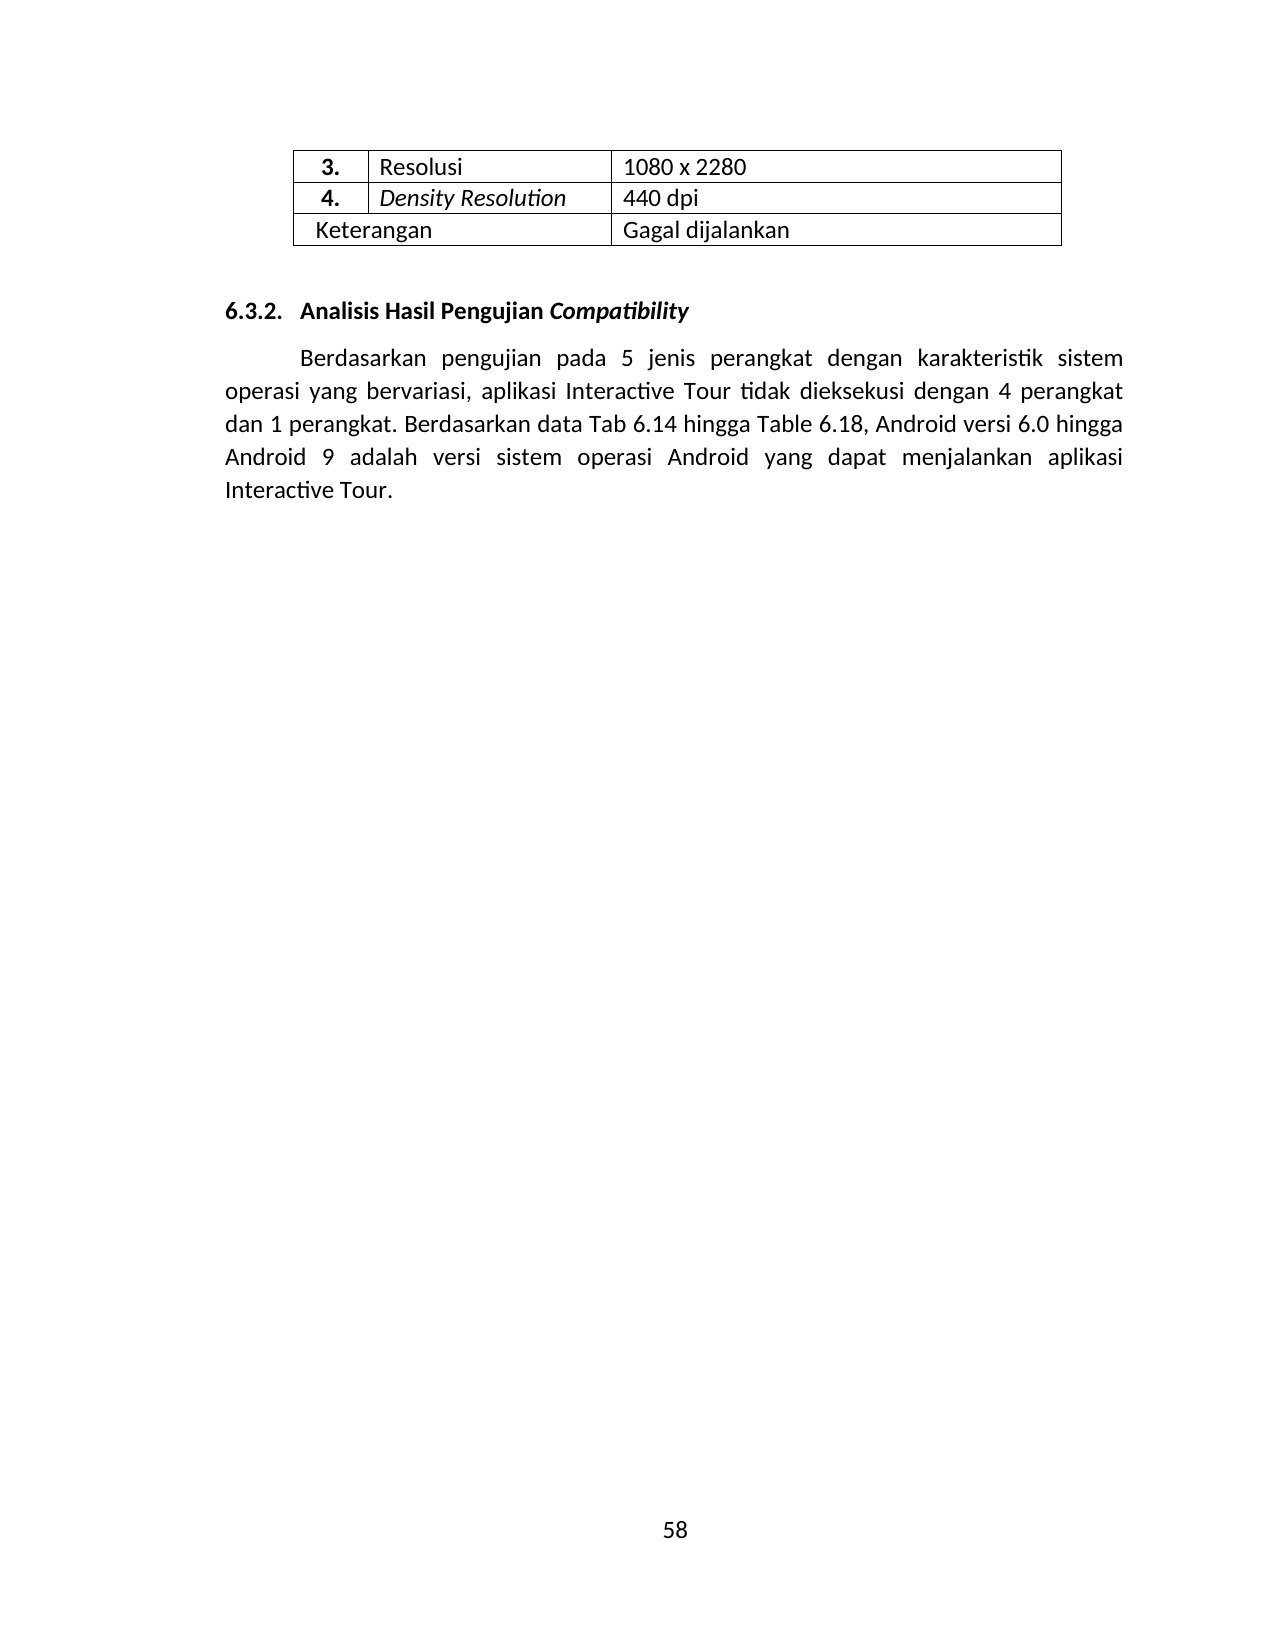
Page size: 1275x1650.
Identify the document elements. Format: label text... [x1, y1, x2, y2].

text Analisis Hasil Pengujian Compatibility [225, 295, 1125, 326]
table_cell Gagal dijalankan [612, 214, 1061, 245]
table_cell Keterangan [294, 214, 611, 245]
table_cell 1080 x 2280 [612, 151, 1061, 182]
table_cell 3. [294, 151, 368, 182]
table_cell 440 dpi [612, 183, 1061, 213]
table_cell 4. [294, 183, 368, 213]
table_cell Density Resolution [369, 183, 611, 213]
table_cell Resolusi [369, 151, 611, 182]
text Berdasarkan pengujian pada 5 jenis perangkat dengan karakteristik sistem operasi yang bervariasi, aplikasi Interactive Tour tidak dieksekusi dengan 4 perangkat dan 1 perangkat. Berdasarkan data Tab 6.14 hingga Table 6.18, Android versi 6.0 hingga Android 9 adalah versi sistem operasi Android yang dapat menjalankan aplikasi Interactive Tour. [225, 342, 1125, 505]
